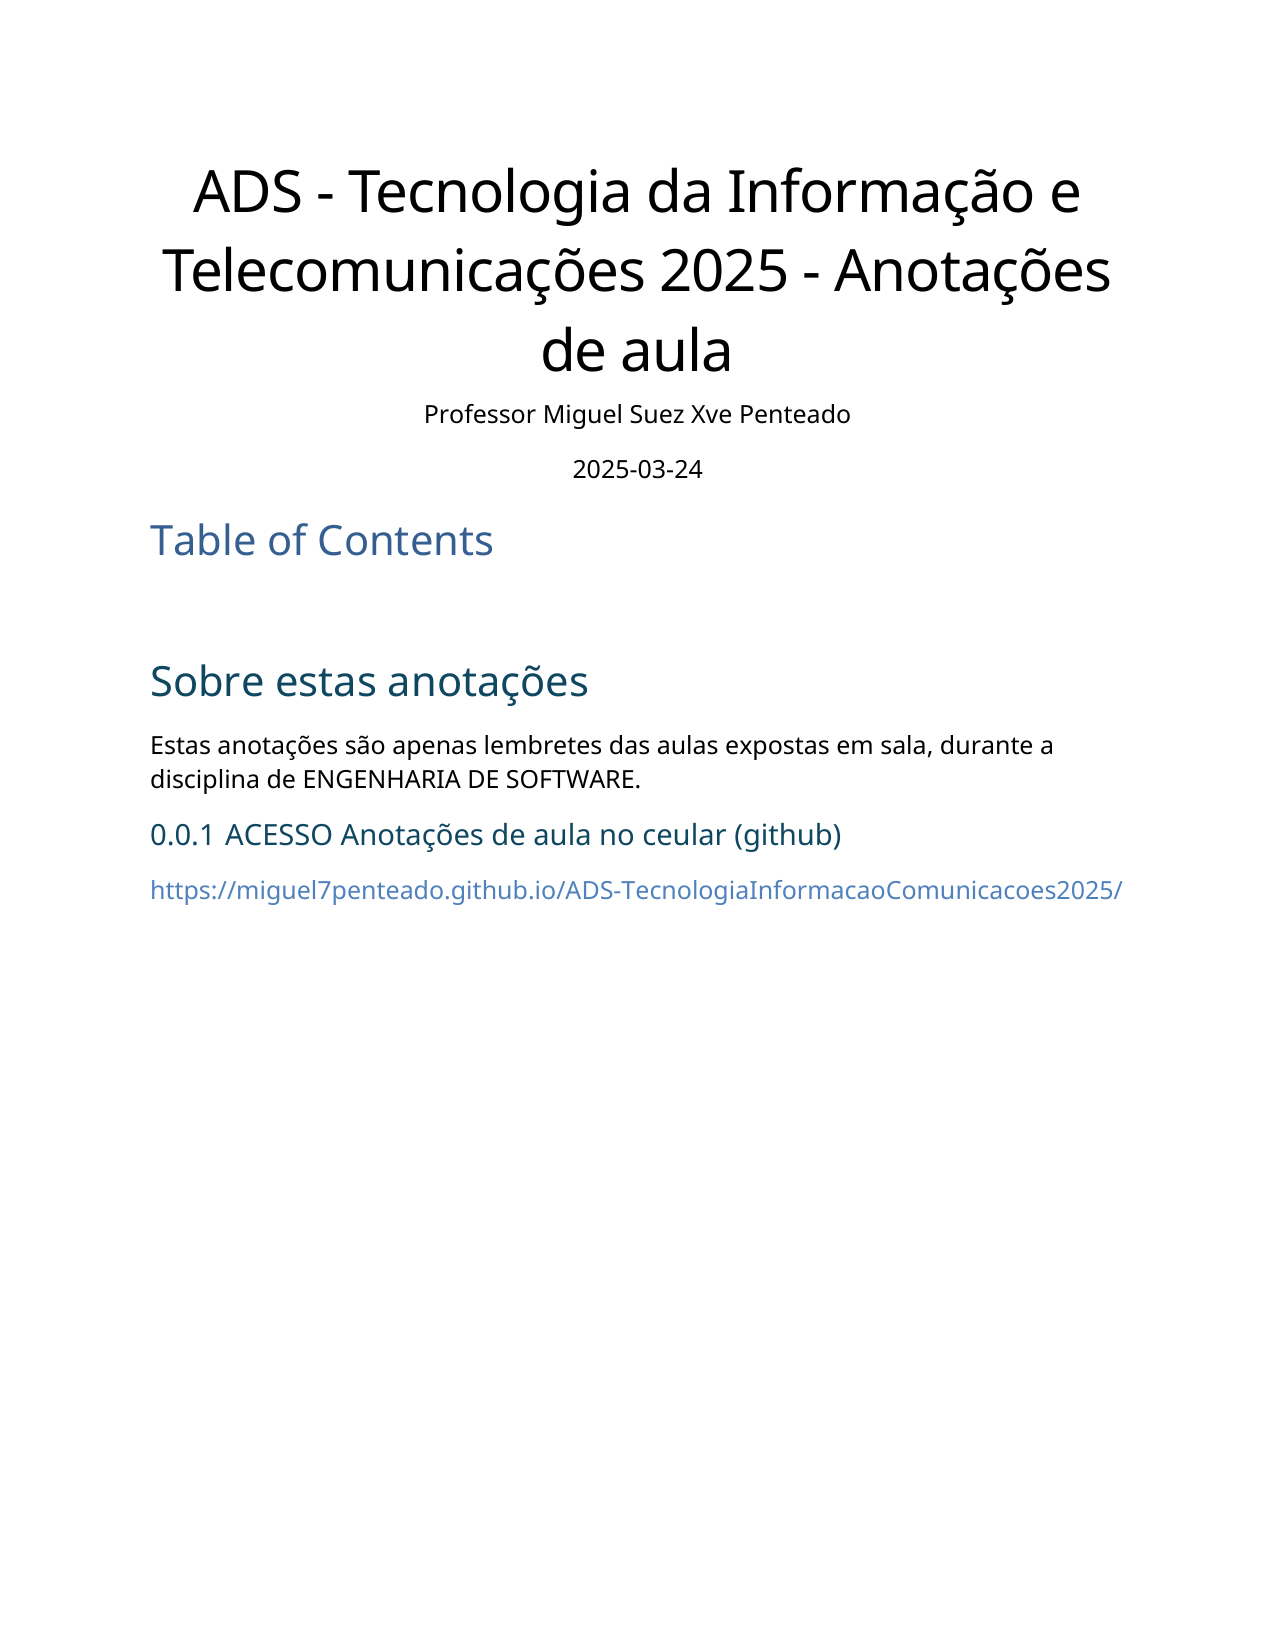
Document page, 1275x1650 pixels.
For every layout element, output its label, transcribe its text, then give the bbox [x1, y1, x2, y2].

subtitle Sobre estas anotações [150, 652, 1125, 709]
text https://miguel7penteado.github.io/ADS-TecnologiaInformacaoComunicacoes2025/ [150, 873, 1125, 907]
subtitle 0.0.1 ACESSO Anotações de aula no ceular (github) [150, 814, 1125, 854]
title ADS - Tecnologia da Informação e Telecomunicações 2025 - Anotações de aula [150, 150, 1125, 388]
text Professor Miguel Suez Xve Penteado [150, 397, 1125, 431]
text Estas anotações são apenas lembretes das aulas expostas em sala, durante a disciplina de ENGENHARIA DE SOFTWARE. [150, 727, 1125, 796]
text 2025-03-24 [150, 452, 1125, 486]
